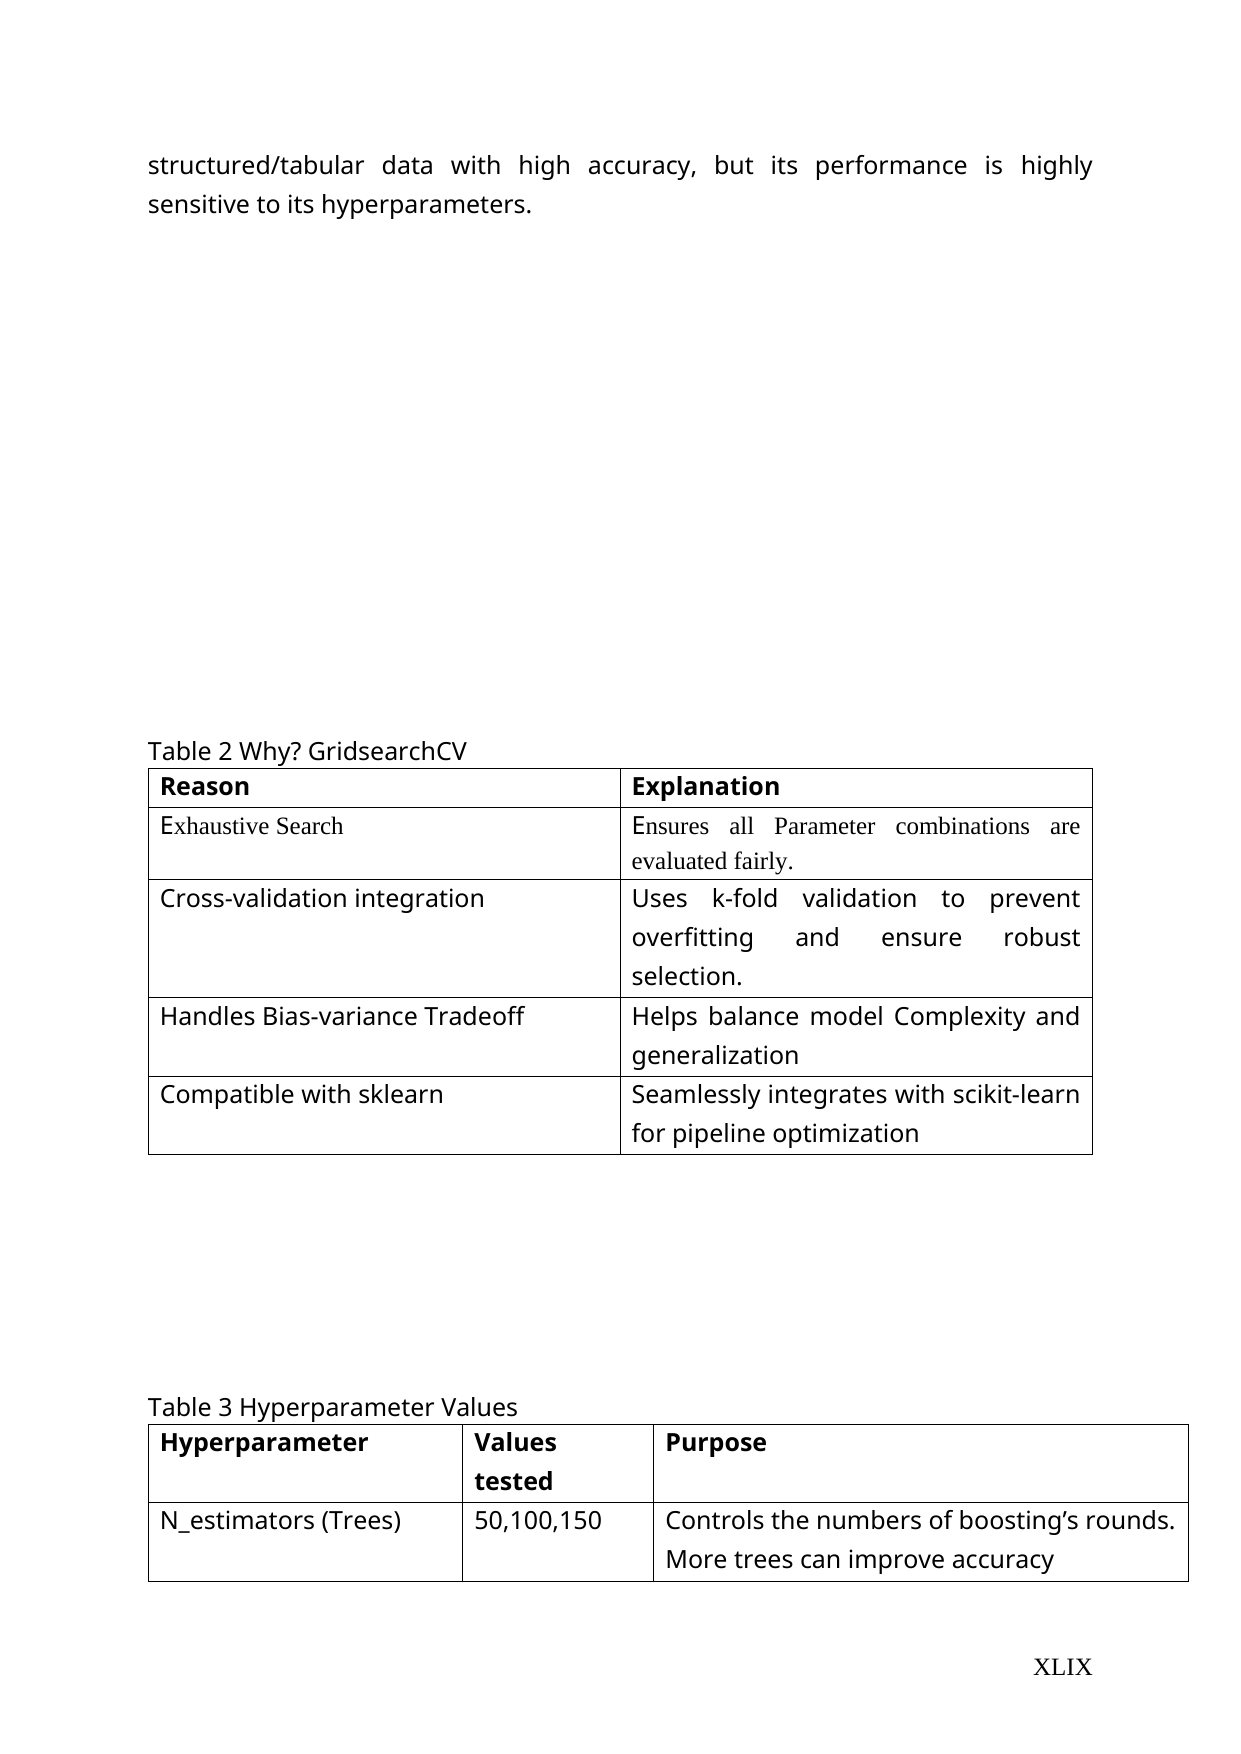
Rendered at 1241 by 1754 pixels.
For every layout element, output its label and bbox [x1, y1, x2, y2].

table_header [654, 1425, 1188, 1502]
table_header [149, 769, 620, 807]
table_header [621, 769, 1092, 807]
table_cell [149, 998, 620, 1076]
table_header [463, 1425, 653, 1502]
table_cell [463, 1503, 653, 1581]
table_header [149, 1425, 462, 1502]
table_cell [149, 1503, 462, 1581]
table_cell [621, 1077, 1092, 1154]
table_cell [621, 880, 1092, 997]
table_cell [149, 808, 620, 879]
table_cell [654, 1503, 1188, 1581]
table_cell [621, 998, 1092, 1076]
table_cell [149, 880, 620, 997]
table_cell [621, 808, 1092, 879]
table_cell [149, 1077, 620, 1154]
